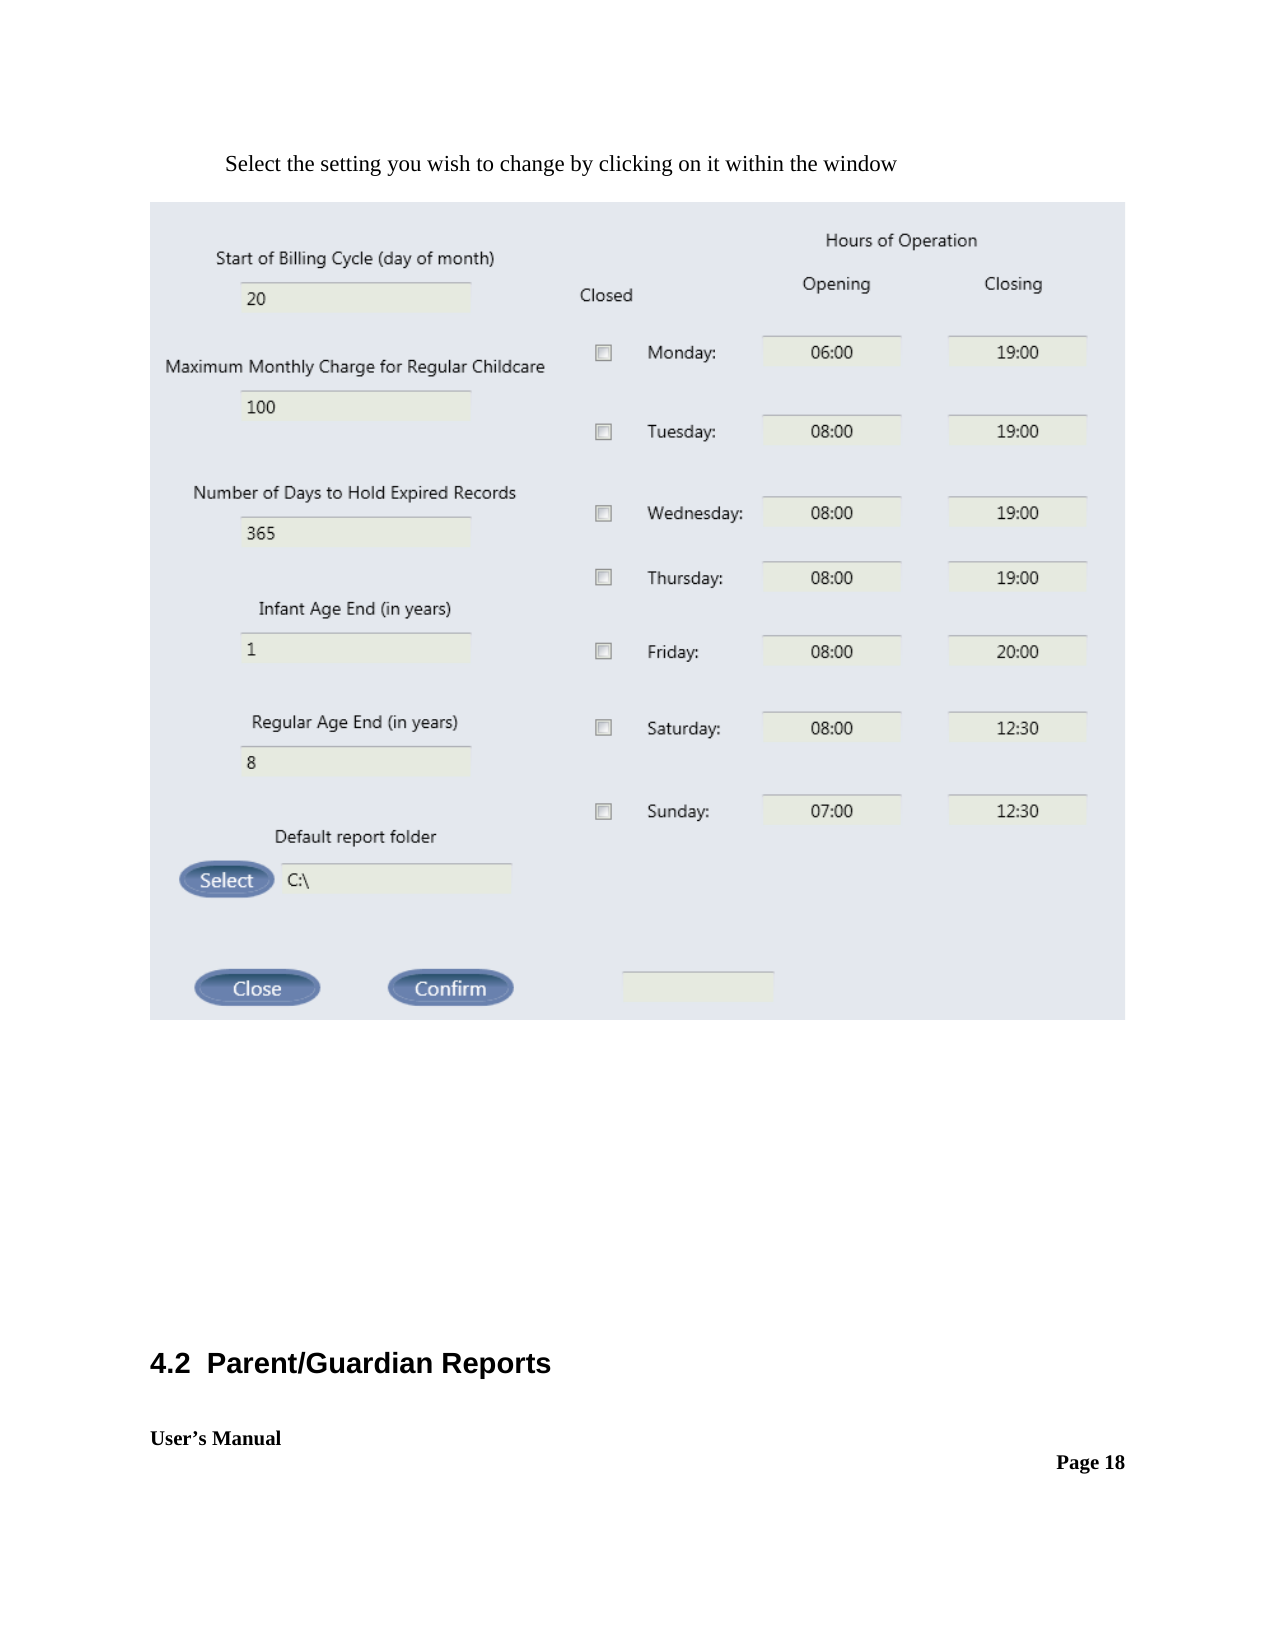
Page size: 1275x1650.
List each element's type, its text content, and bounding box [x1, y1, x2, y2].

subtitle 4.2 Parent/Guardian Reports [150, 1346, 1125, 1380]
picture [150, 202, 1125, 1020]
text Select the setting you wish to change by clicking on it within the window [150, 150, 1125, 176]
